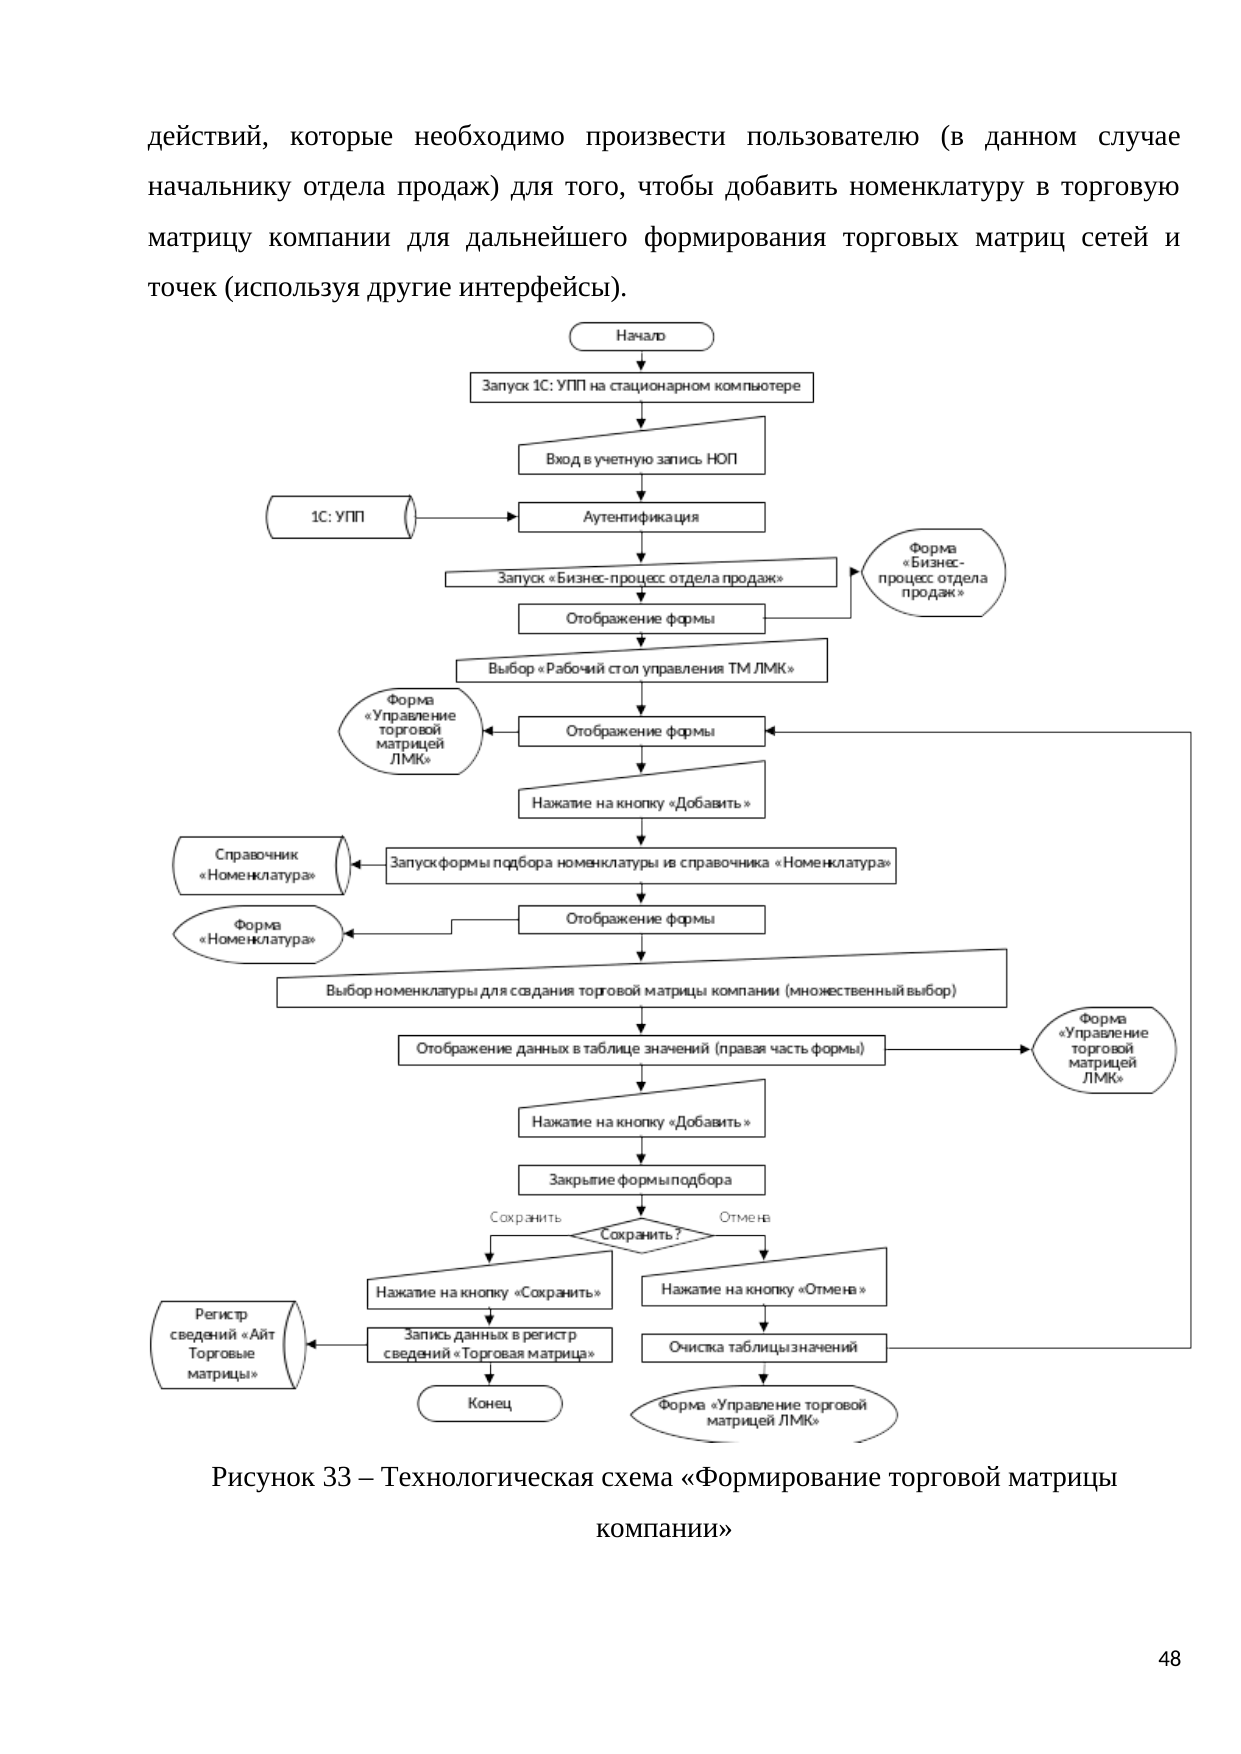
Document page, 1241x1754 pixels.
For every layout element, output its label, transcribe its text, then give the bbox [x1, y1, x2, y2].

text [148, 118, 1181, 303]
text Рисунок 33 – Технологическая схема «Формирование торговой матрицы компании» [148, 1459, 1181, 1543]
